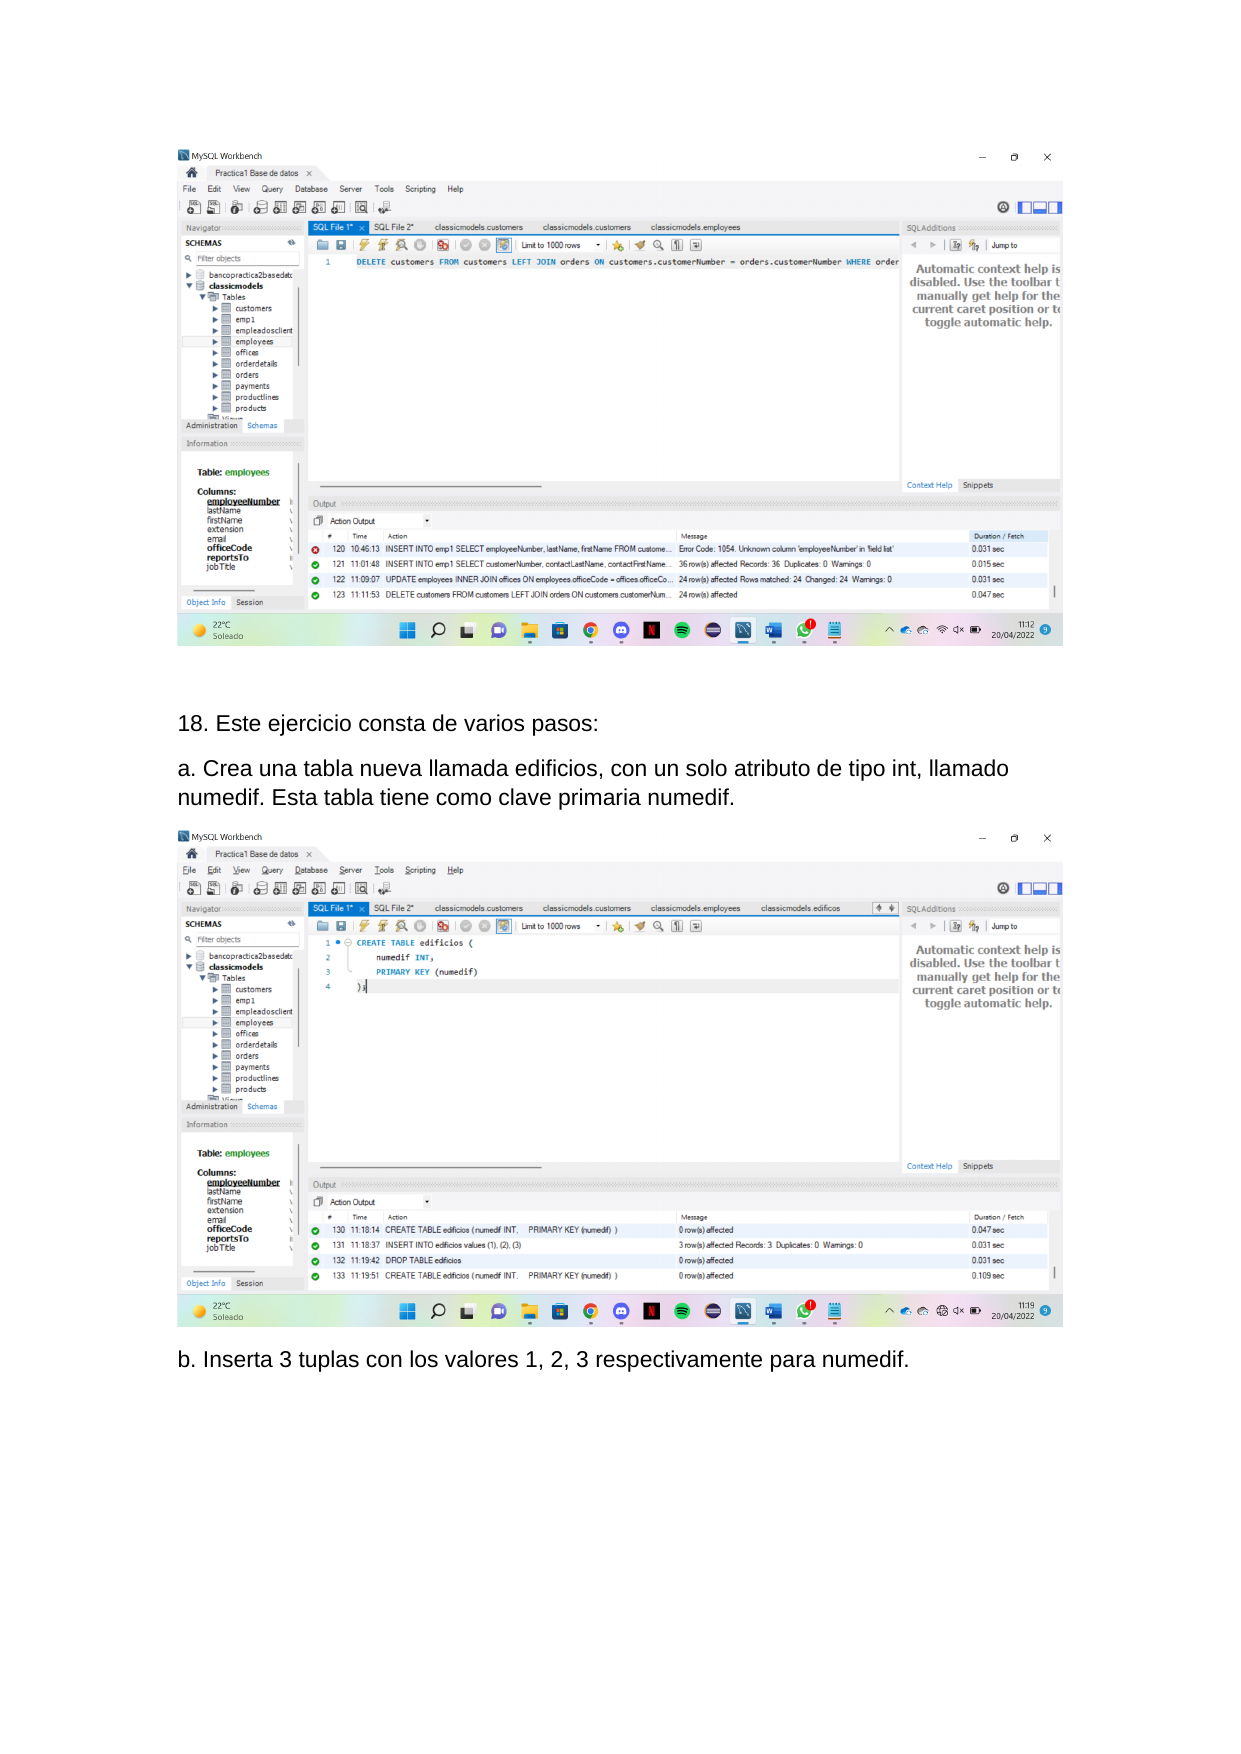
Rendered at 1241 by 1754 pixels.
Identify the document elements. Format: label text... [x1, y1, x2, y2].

text a. Crea una tabla nueva llamada edificios, con un solo atributo de tipo int, llamado numedif. Esta tabla tiene como clave primaria numedif. [177, 755, 1063, 810]
picture [177, 147, 1063, 646]
text b. Inserta 3 tuplas con los valores 1, 2, 3 respectivamente para numedif. [177, 1346, 1063, 1372]
picture [177, 828, 1063, 1327]
text 18. Este ejercicio consta de varios pasos: [177, 710, 1063, 736]
